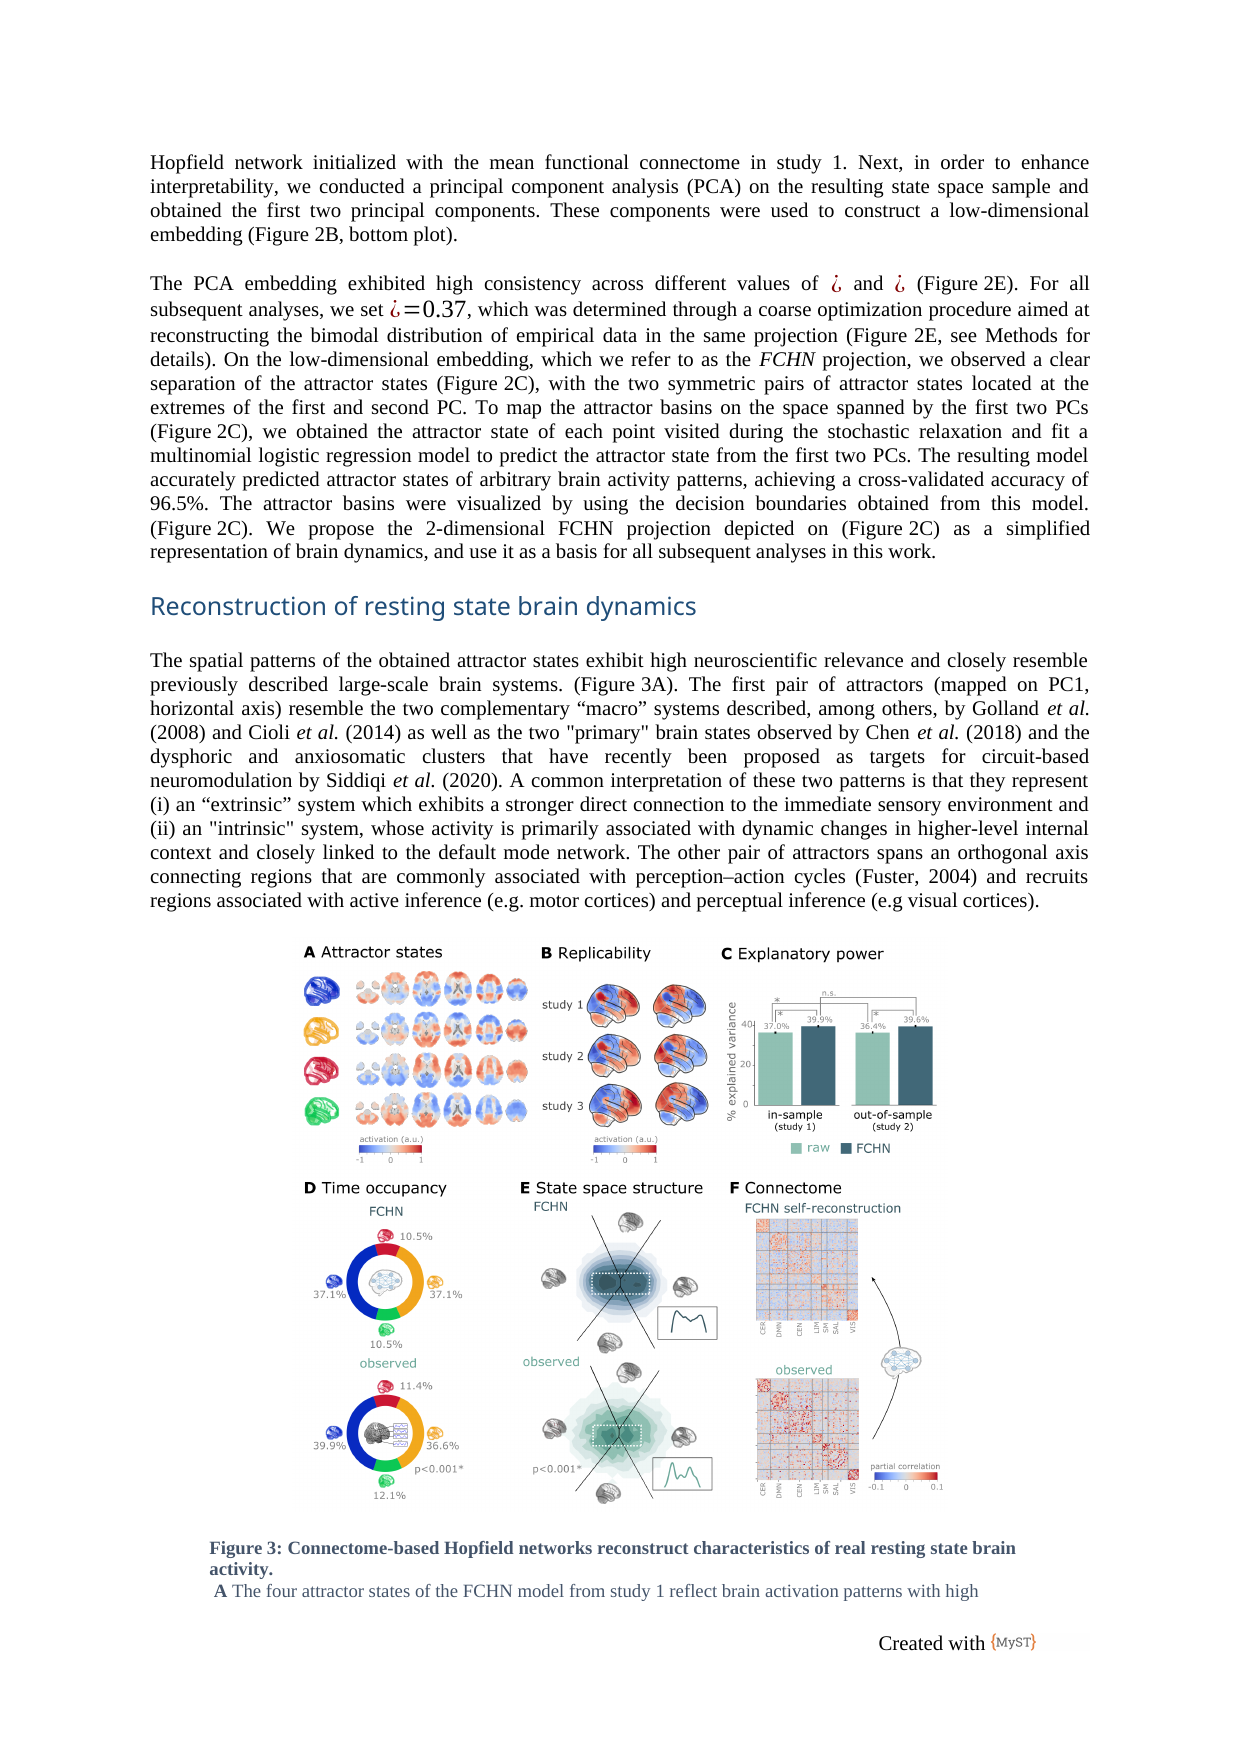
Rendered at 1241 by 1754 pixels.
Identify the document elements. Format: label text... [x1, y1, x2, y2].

subtitle Reconstruction of resting state brain dynamics [150, 588, 1090, 623]
picture [292, 937, 949, 1512]
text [209, 1537, 1036, 1601]
text The spatial patterns of the obtained attractor states exhibit high neuroscientific relevance and closely resemble previously described large-scale brain systems. (Figure 3A). The first pair of attractors (mapped on PC1, horizontal axis) resemble the two complementary “macro” systems described, among others, by Golland et al. (2008) and Cioli et al. (2014) as well as the two "primary" brain states observed by Chen et al. (2018) and the dysphoric and anxiosomatic clusters that have recently been proposed as targets for circuit-based neuromodulation by Siddiqi et al. (2020). A common interpretation of these two patterns is that they represent (i) an “extrinsic” system which exhibits a stronger direct connection to the immediate sensory environment and (ii) an "intrinsic" system, whose activity is primarily associated with dynamic changes in higher-level internal context and closely linked to the default mode network. The other pair of attractors spans an orthogonal axis connecting regions that are commonly associated with perception–action cycles (Fuster, 2004) and recruits regions associated with active inference (e.g. motor cortices) and perceptual inference (e.g visual cortices). [150, 648, 1090, 912]
text The PCA embedding exhibited high consistency across different values of and (Figure 2E). For all subsequent analyses, we set , which was determined through a coarse optimization procedure aimed at reconstructing the bimodal distribution of empirical data in the same projection (Figure 2E, see Methods for details). On the low-dimensional embedding, which we refer to as the FCHN projection, we observed a clear separation of the attractor states (Figure 2C), with the two symmetric pairs of attractor states located at the extremes of the first and second PC. To map the attractor basins on the space spanned by the first two PCs (Figure 2C), we obtained the attractor state of each point visited during the stochastic relaxation and fit a multinomial logistic regression model to predict the attractor state from the first two PCs. The resulting model accurately predicted attractor states of arbitrary brain activity patterns, achieving a cross-validated accuracy of 96.5%. The attractor basins were visualized by using the decision boundaries obtained from this model. (Figure 2C). We propose the 2-dimensional FCHN projection depicted on (Figure 2C) as a simplified representation of brain dynamics, and use it as a basis for all subsequent analyses in this work. [150, 271, 1090, 563]
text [150, 150, 1090, 246]
picture [990, 1633, 1091, 1651]
